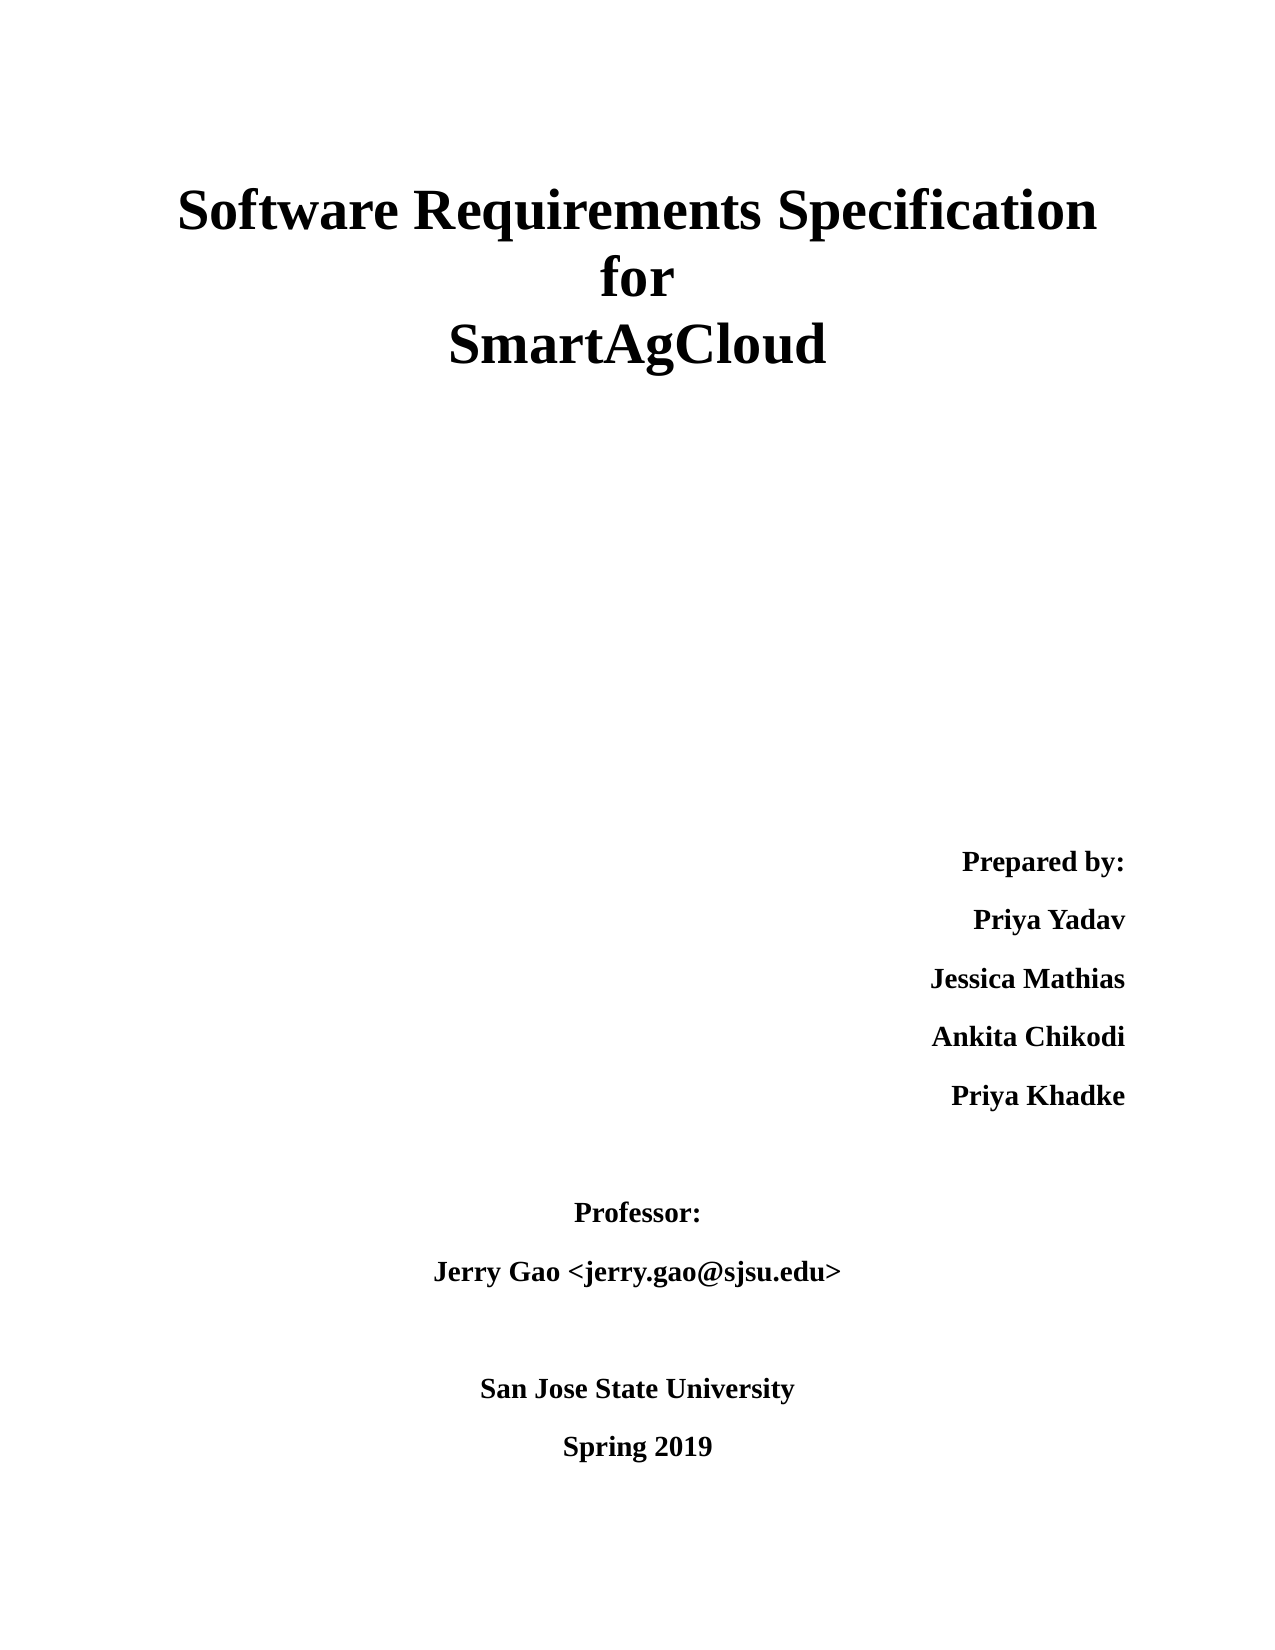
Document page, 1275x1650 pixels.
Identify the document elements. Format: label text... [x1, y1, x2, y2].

text Priya Yadav [150, 902, 1125, 936]
text Priya Khadke [150, 1078, 1125, 1112]
text Jessica Mathias [150, 961, 1125, 994]
text Spring 2019 [150, 1429, 1125, 1463]
title Software Requirements Specification [150, 175, 1125, 242]
text Prepared by: [150, 844, 1125, 877]
text Ankita Chikodi [150, 1019, 1125, 1053]
text Professor: [150, 1195, 1125, 1229]
text Jerry Gao <jerry.gao@sjsu.edu> [150, 1254, 1125, 1287]
text San Jose State University [150, 1371, 1125, 1404]
title SmartAgCloud [150, 309, 1125, 376]
title for [150, 242, 1125, 309]
